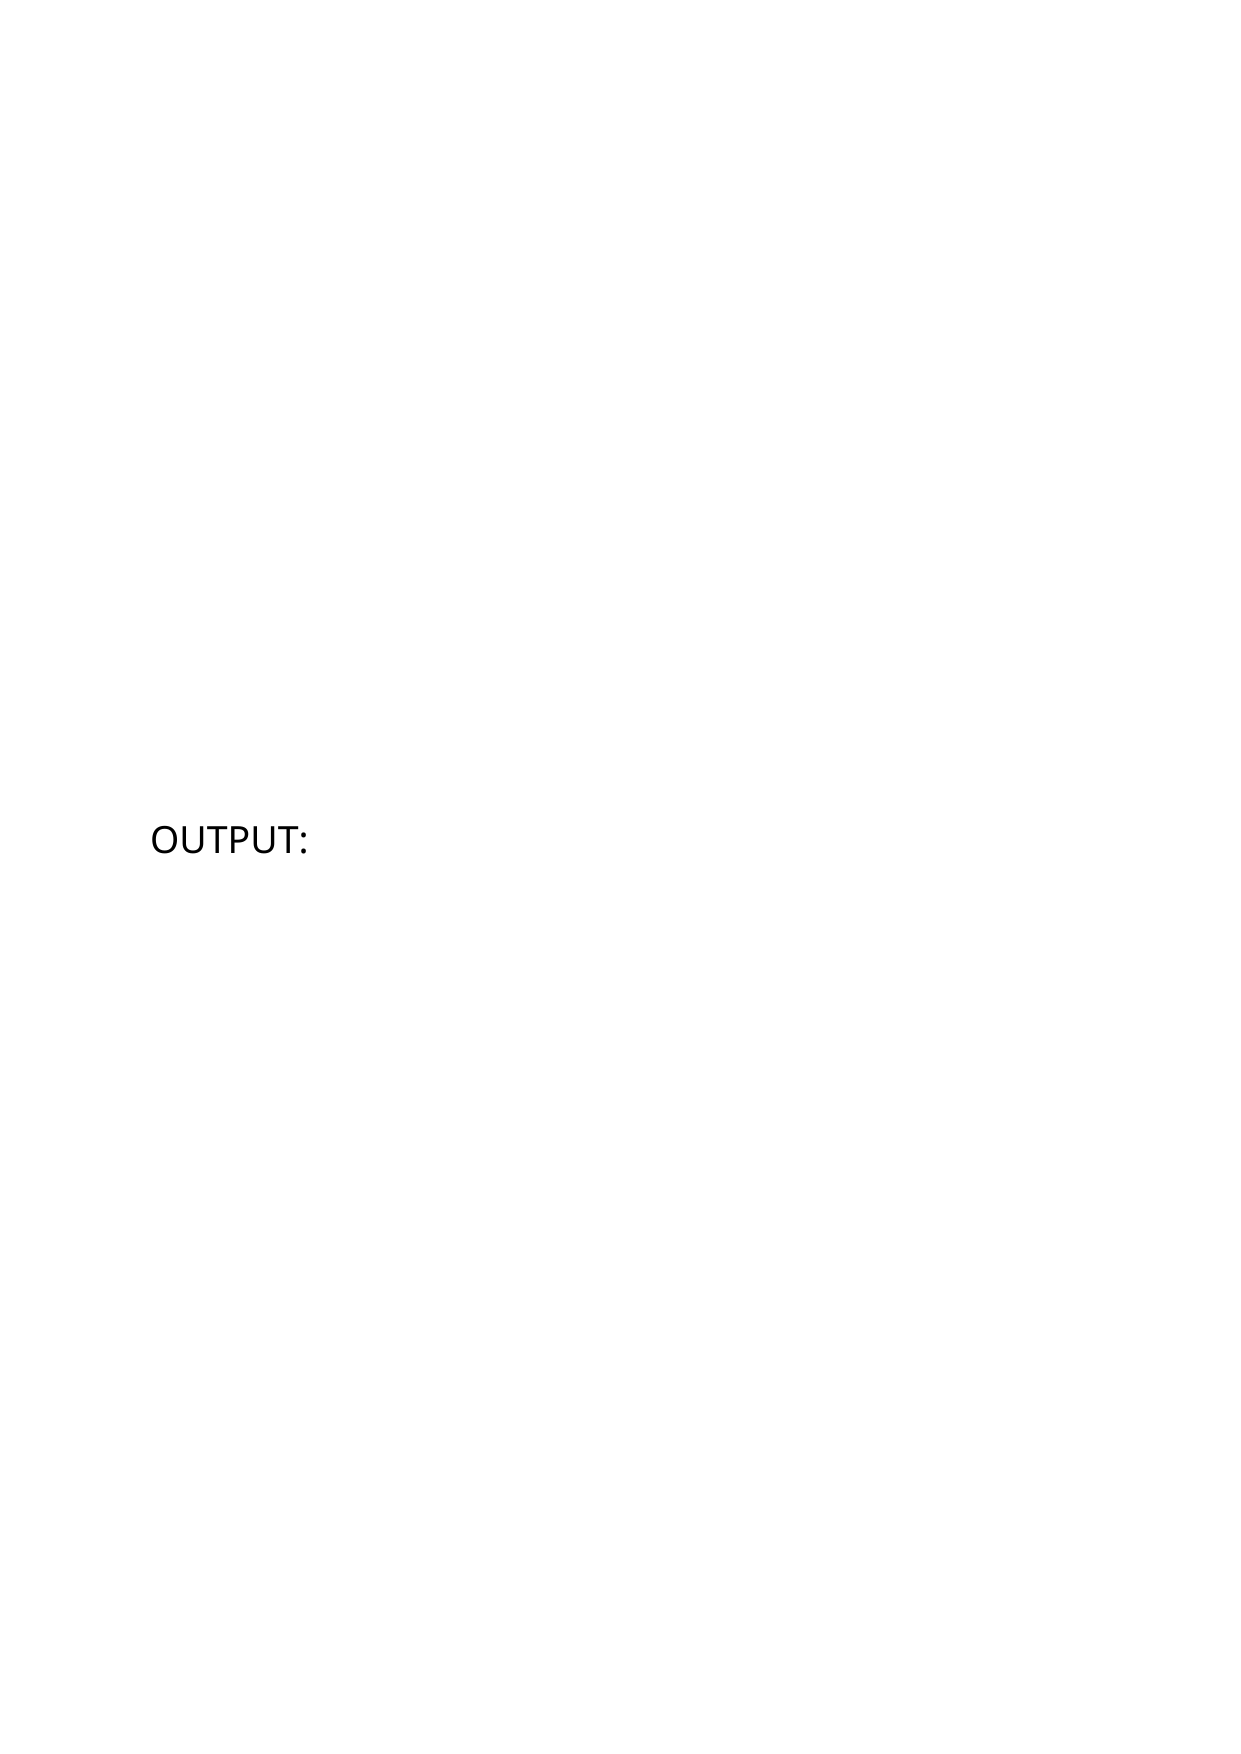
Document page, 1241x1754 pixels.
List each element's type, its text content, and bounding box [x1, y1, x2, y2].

text OUTPUT: [150, 813, 1090, 864]
